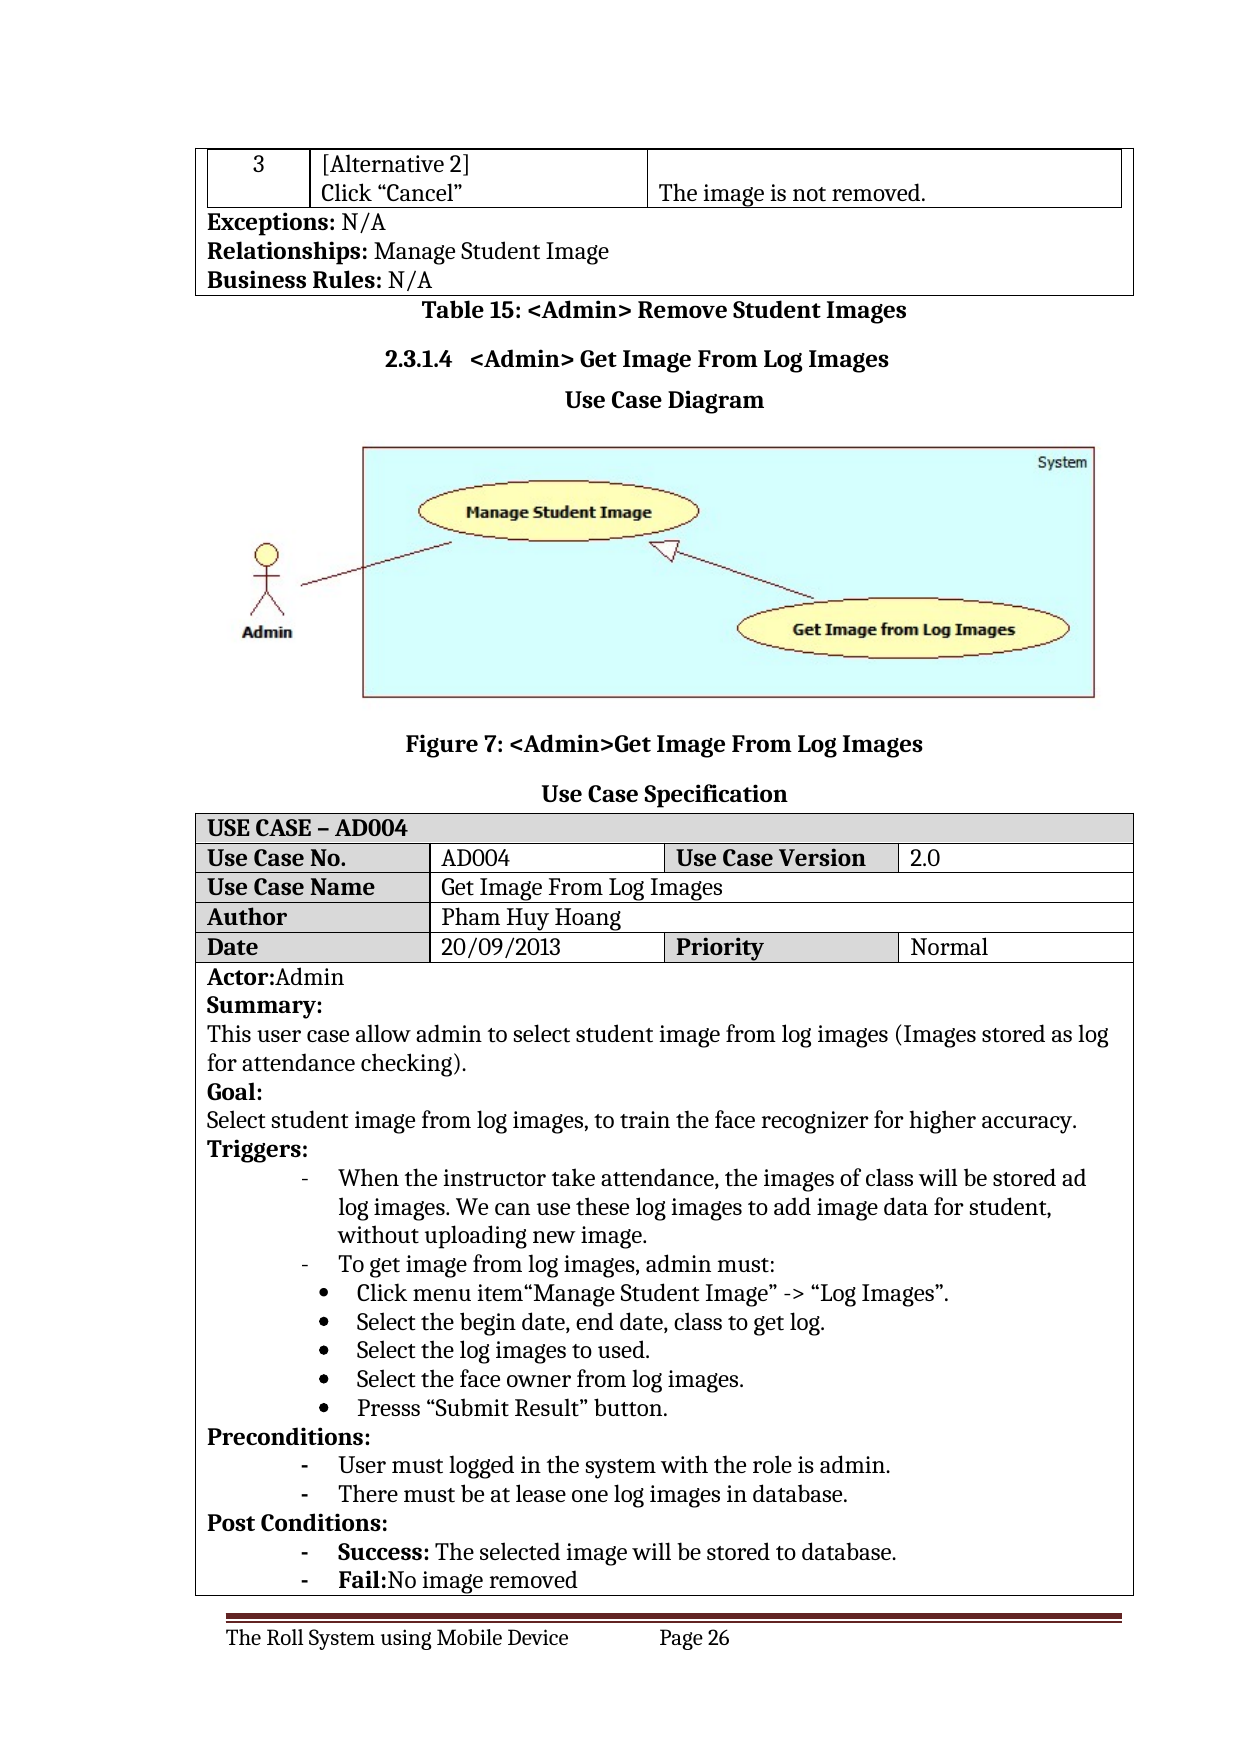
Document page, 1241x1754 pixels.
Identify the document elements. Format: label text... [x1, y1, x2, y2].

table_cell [196, 963, 1133, 1595]
table_cell Use Case No. [196, 844, 429, 872]
table_cell AD004 [431, 844, 664, 872]
subtitle <Admin> Get Image From Log Images [385, 345, 1122, 374]
text Figure 7: <Admin>Get Image From Log Images [207, 730, 1122, 759]
subtitle Use Case Specification [207, 779, 1122, 808]
table_cell Date [196, 933, 429, 962]
table_cell Normal [899, 933, 1133, 962]
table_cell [196, 149, 1133, 294]
picture [206, 419, 1123, 726]
table_cell 20/09/2013 [431, 933, 664, 962]
subtitle Use Case Diagram [207, 386, 1122, 419]
table_cell Use Case Name [196, 873, 429, 902]
table_cell Use Case Version [665, 844, 898, 872]
table_header USE CASE – AD004 [196, 814, 1133, 842]
text Table 15: <Admin> Remove Student Images [207, 296, 1122, 324]
table_cell Pham Huy Hoang [431, 903, 1133, 932]
table_cell Get Image From Log Images [431, 873, 1133, 902]
table_cell Priority [665, 933, 898, 962]
table_cell 2.0 [899, 844, 1133, 872]
table_cell Author [196, 903, 429, 932]
